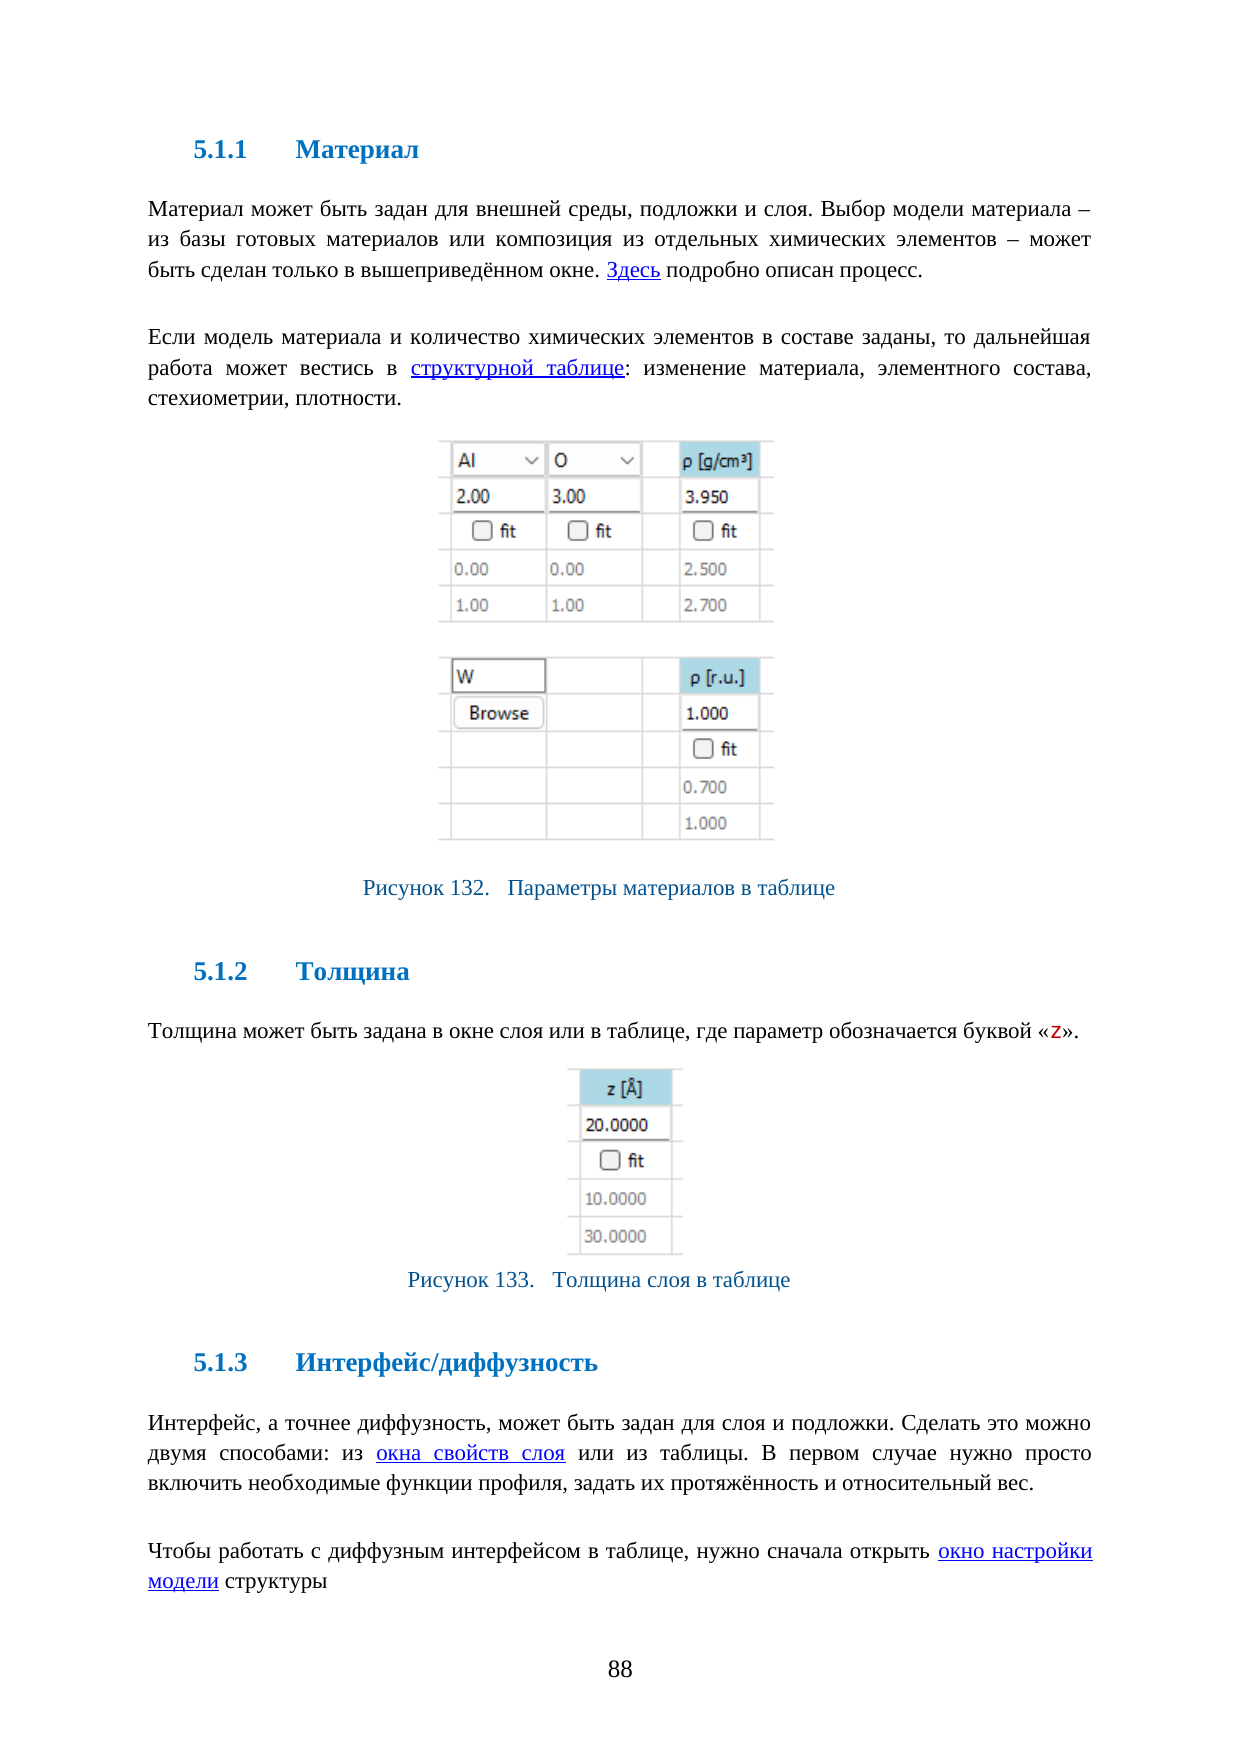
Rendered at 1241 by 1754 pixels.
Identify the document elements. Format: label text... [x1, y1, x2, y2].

list Толщина слоя в таблице [178, 1085, 1093, 1293]
picture [438, 436, 775, 850]
picture [567, 1064, 683, 1260]
text Интерфейс, а точнее диффузность, может быть задан для слоя и подложки. Сделать это можно двумя способами: из окна свойств слоя или из таблицы. В первом случае нужно просто включить необходимые функции профиля, задать их протяжённость и относительный вес. [148, 1409, 1093, 1496]
text Чтобы работать с диффузным интерфейсом в таблице, нужно сначала открыть окно настройки модели структуры [148, 1537, 1093, 1593]
text Материал может быть задан для внешней среды, подложки и слоя. Выбор модели материала – из базы готовых материалов или композиция из отдельных химических элементов – может быть сделан только в вышеприведённом окне. Здесь подробно описан процесс. [148, 195, 1093, 282]
subtitle Материал [193, 133, 1093, 164]
subtitle Толщина [193, 955, 1093, 986]
subtitle Интерфейс/диффузность [193, 1346, 1093, 1378]
text Если модель материала и количество химических элементов в составе заданы, то дальнейшая работа может вестись в структурной таблице: изменение материала, элементного состава, стехиометрии, плотности. [148, 323, 1093, 410]
text Толщина может быть задана в окне слоя или в таблице, где параметр обозначается буквой «z». [148, 1017, 1093, 1043]
